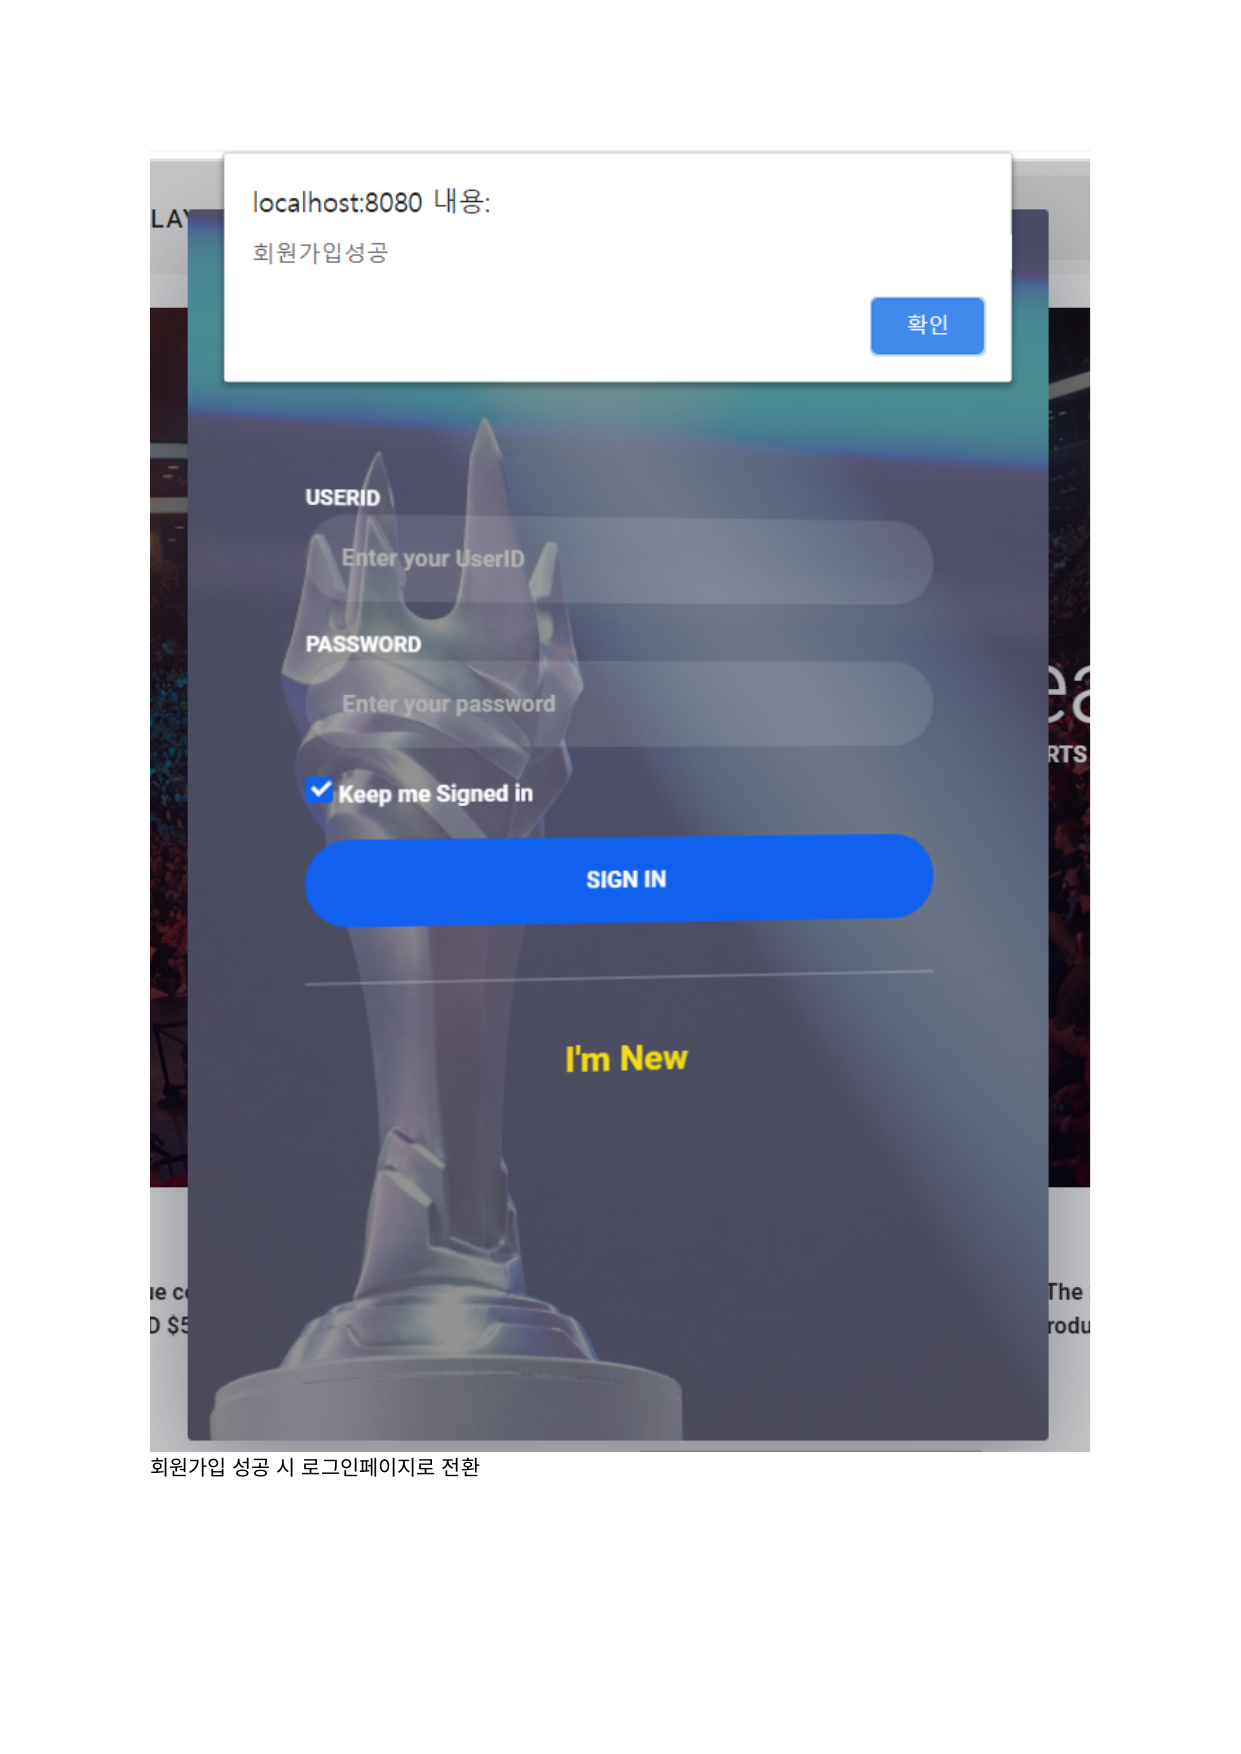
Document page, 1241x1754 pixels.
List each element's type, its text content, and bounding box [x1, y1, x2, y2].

picture [150, 150, 1091, 1452]
text 회원가입 성공 시 로그인페이지로 전환 [150, 1452, 1090, 1482]
